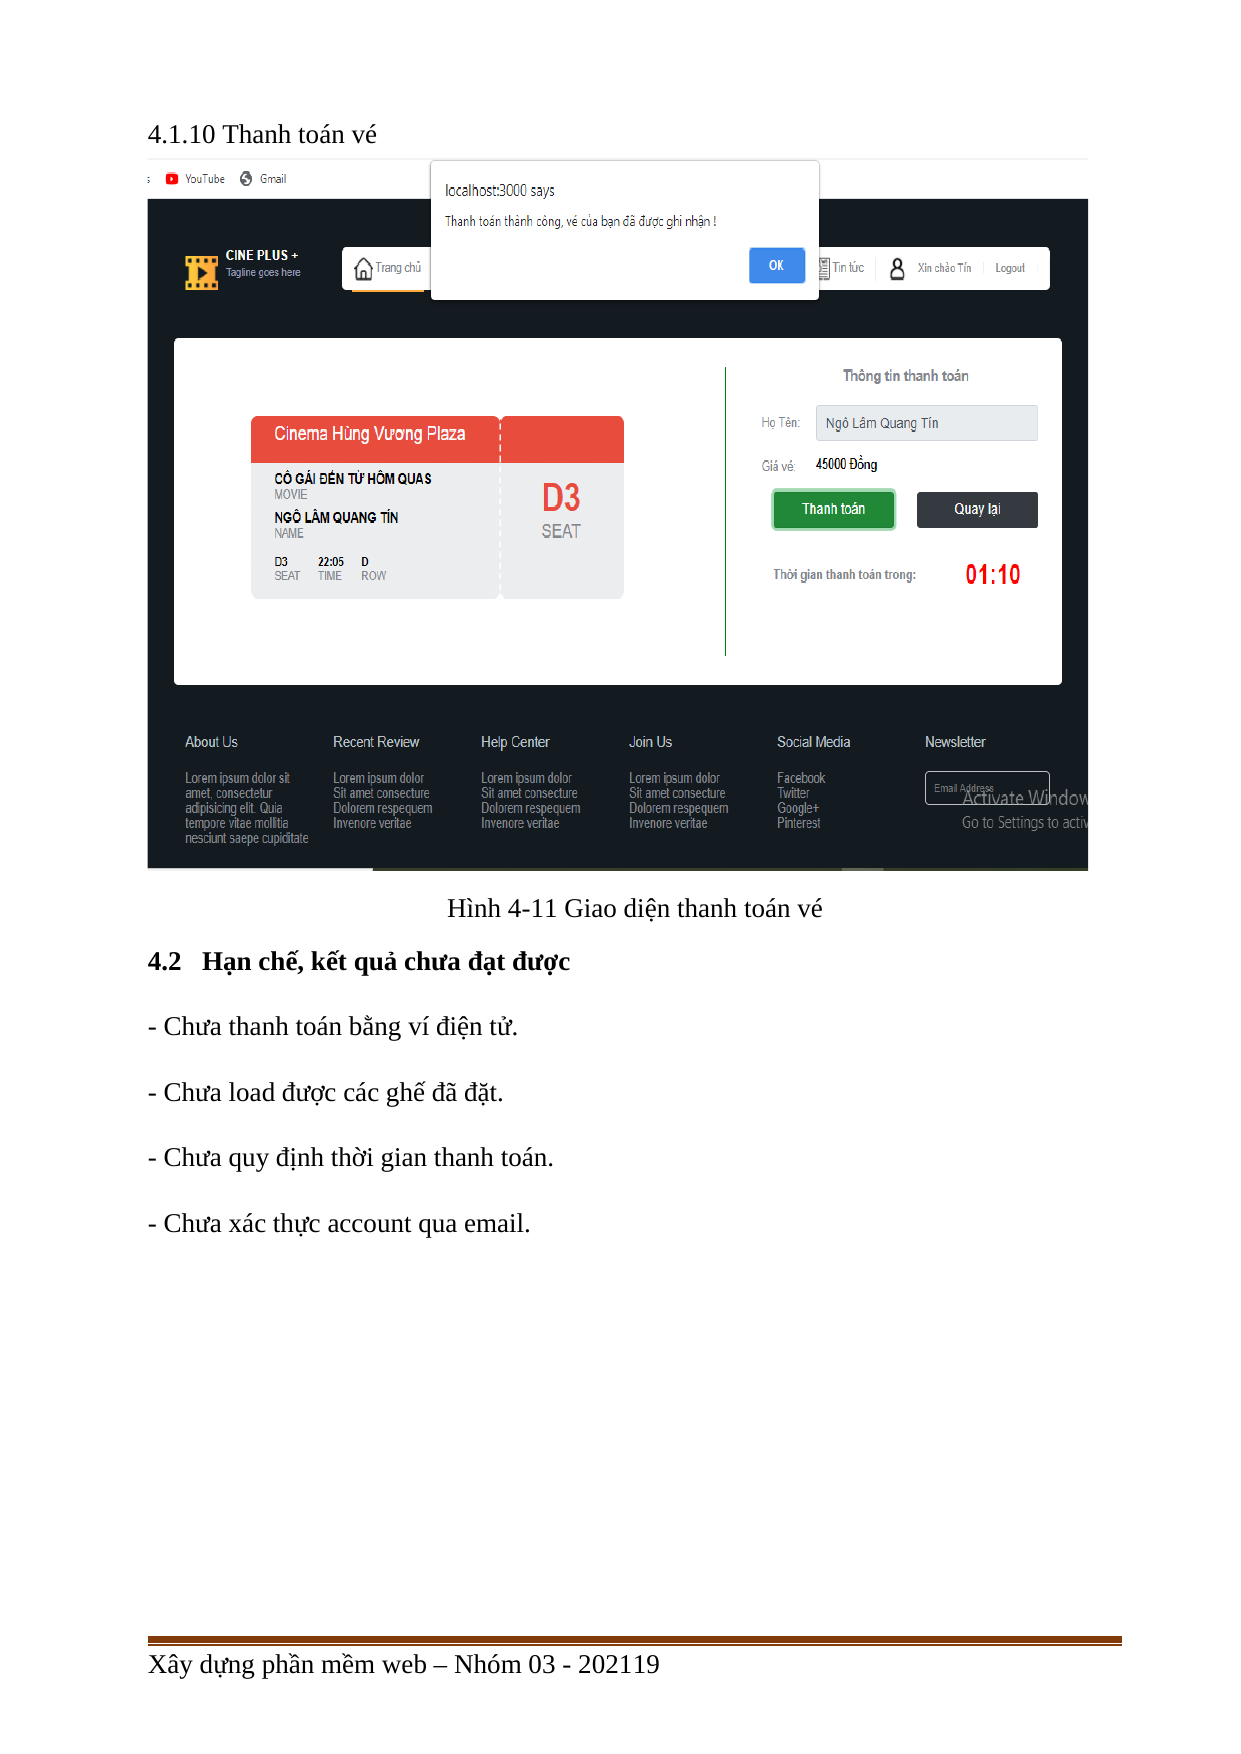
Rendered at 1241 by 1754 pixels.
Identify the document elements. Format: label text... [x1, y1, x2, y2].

subtitle 4.1.10 Thanh toán vé [148, 118, 1122, 149]
text - Chưa thanh toán bằng ví điện tử. [148, 1010, 1122, 1042]
picture [147, 158, 1089, 871]
text - Chưa load được các ghế đã đặt. [148, 1076, 1122, 1107]
text - Chưa xác thực account qua email. [148, 1207, 1122, 1238]
subtitle 4.2 Hạn chế, kết quả chưa đạt được [148, 945, 1122, 976]
text - Chưa quy định thời gian thanh toán. [148, 1141, 1122, 1172]
